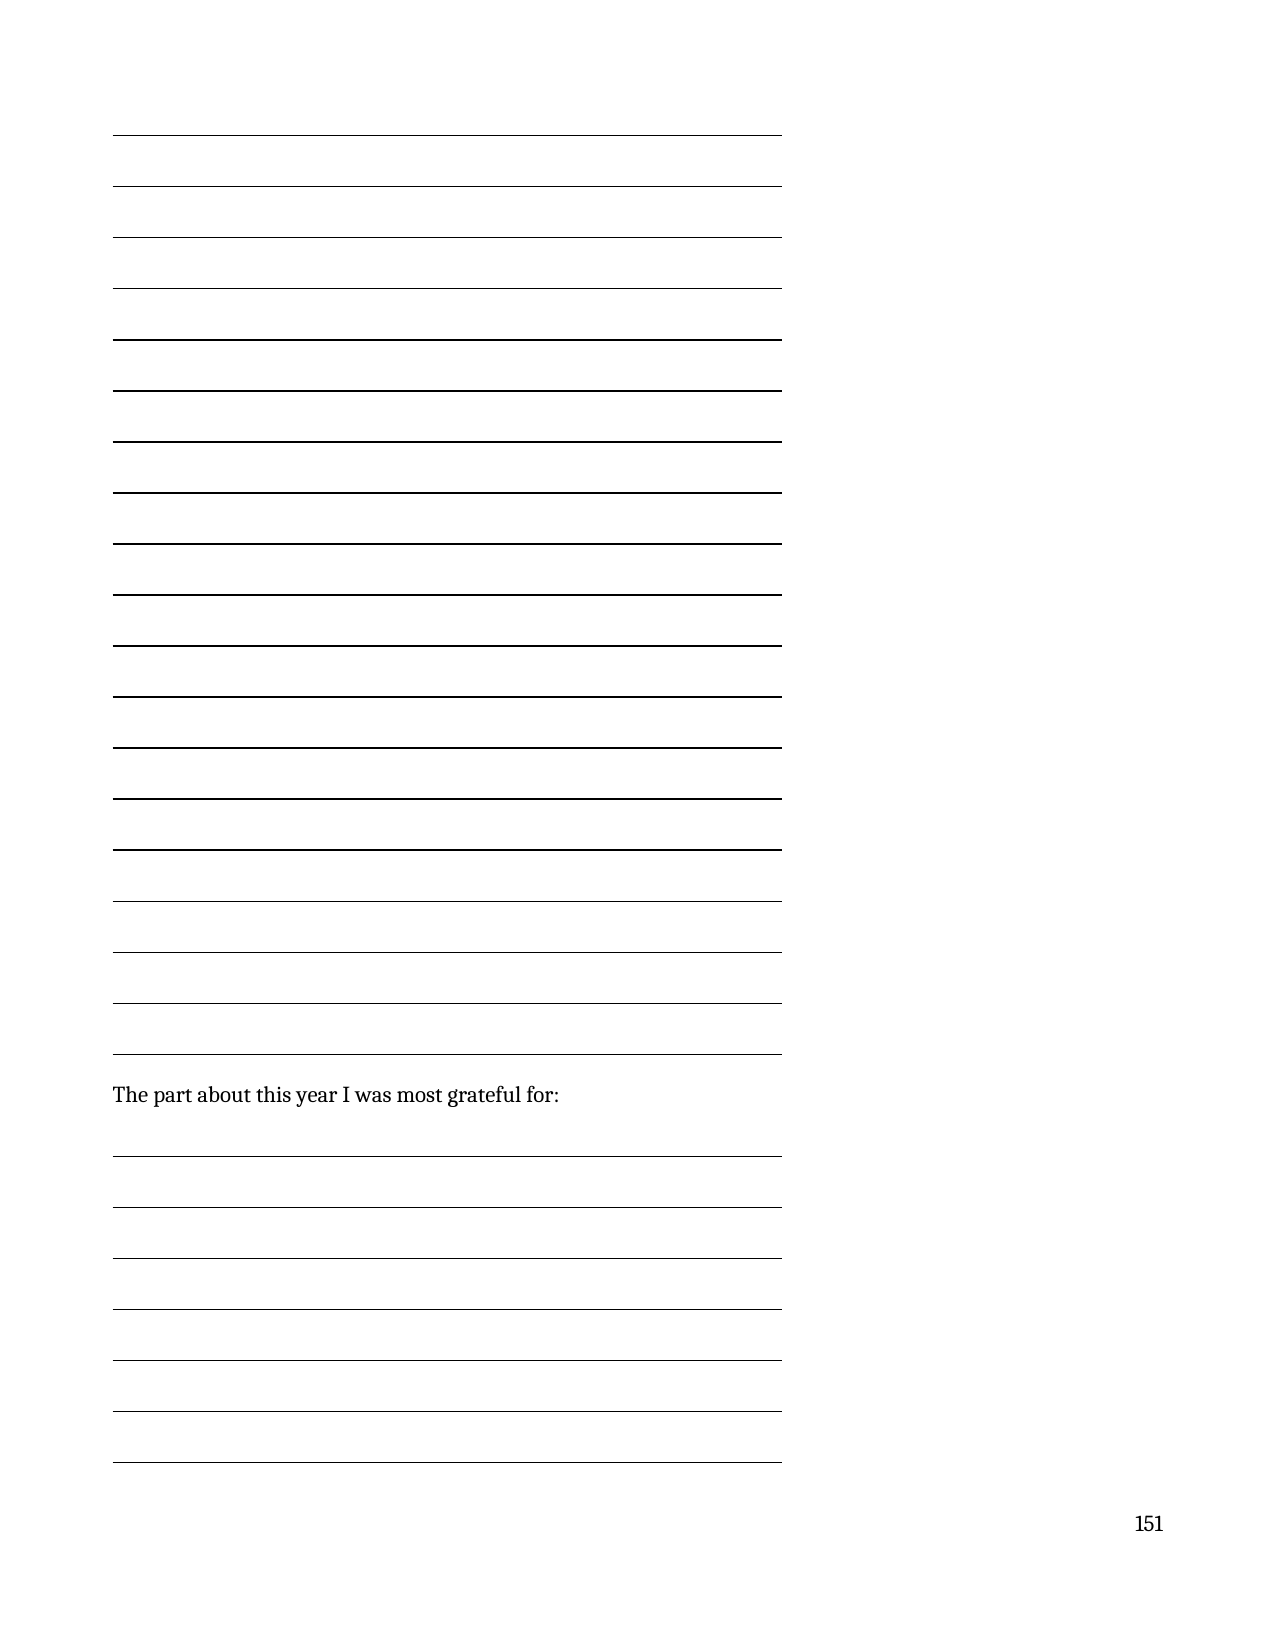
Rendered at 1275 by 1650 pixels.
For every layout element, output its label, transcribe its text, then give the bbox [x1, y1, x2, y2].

text The part about this year I was most grateful for: [112, 1082, 1162, 1109]
